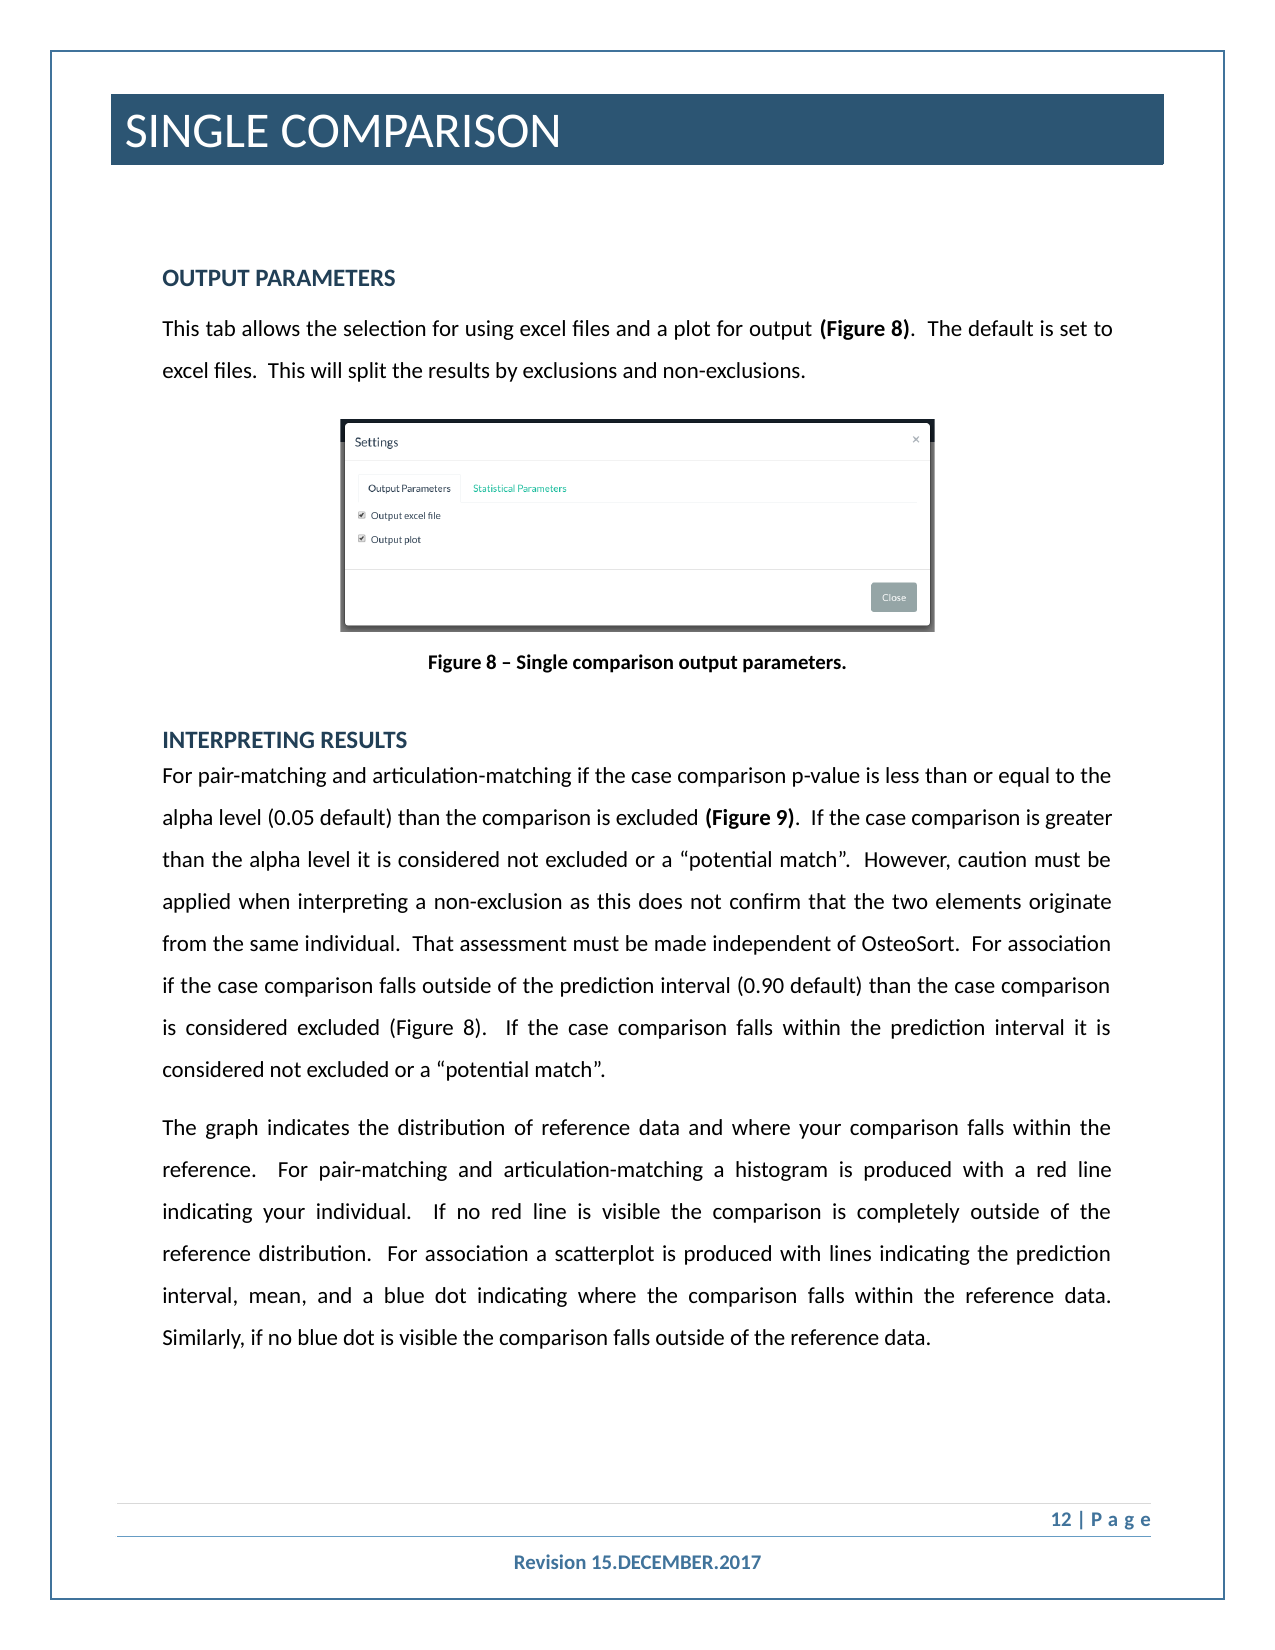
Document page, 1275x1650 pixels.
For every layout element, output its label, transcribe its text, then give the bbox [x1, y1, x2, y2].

picture [340, 419, 935, 632]
text For pair-matching and articulation-matching if the case comparison p-value is less than or equal to the alpha level (0.05 default) than the comparison is excluded (Figure 9). If the case comparison is greater than the alpha level it is considered not excluded or a “potential match”. However, caution must be applied when interpreting a non-exclusion as this does not confirm that the two elements originate from the same individual. That assessment must be made independent of OsteoSort. For association if the case comparison falls outside of the prediction interval (0.90 default) than the case comparison is considered excluded (Figure 8). If the case comparison falls within the prediction interval it is considered not excluded or a “potential match”. [162, 761, 1113, 1083]
subtitle Output parameters [162, 262, 1113, 293]
table_cell Figure 8 – Single comparison output parameters. [322, 645, 953, 687]
text This tab allows the selection for using excel files and a plot for output (Figure 8). The default is set to excel files. This will split the results by exclusions and non-exclusions. [162, 314, 1113, 384]
table_header [322, 415, 953, 645]
text The graph indicates the distribution of reference data and where your comparison falls within the reference. For pair-matching and articulation-matching a histogram is produced with a red line indicating your individual. If no red line is visible the comparison is completely outside of the reference distribution. For association a scatterplot is produced with lines indicating the prediction interval, mean, and a blue dot indicating where the comparison falls within the reference data. Similarly, if no blue dot is visible the comparison falls outside of the reference data. [162, 1113, 1113, 1351]
subtitle interpreting results [162, 724, 1113, 754]
